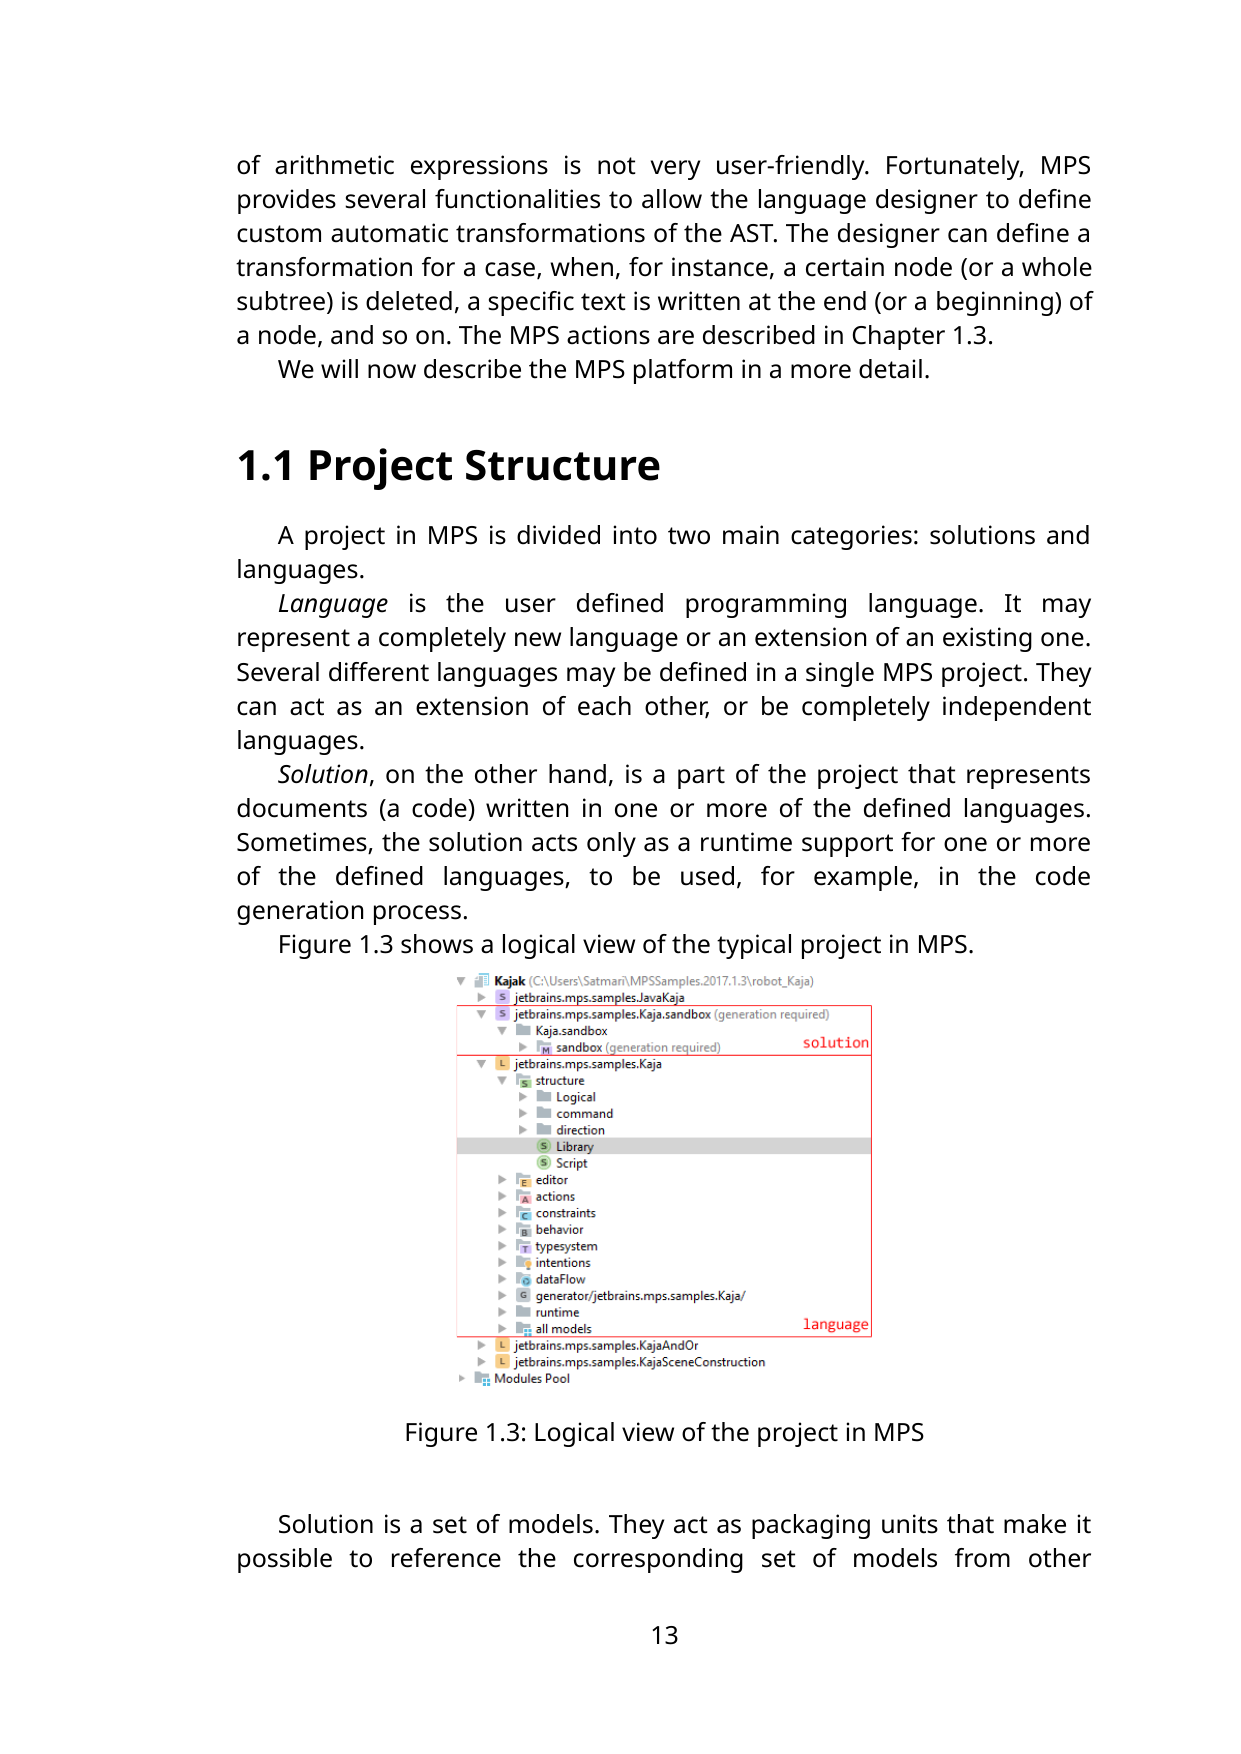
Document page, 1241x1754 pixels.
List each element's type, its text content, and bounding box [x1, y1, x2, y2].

text A project in MPS is divided into two main categories: solutions and languages. [236, 518, 1092, 586]
text Figure 1.3 shows a logical view of the typical project in MPS. [236, 927, 1092, 961]
text Figure 1.3: Logical view of the project in MPS [236, 1414, 1092, 1448]
text We will now describe the MPS platform in a more detail. [236, 352, 1092, 386]
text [236, 1506, 1092, 1574]
text Language is the user defined programming language. It may represent a completely new language or an extension of an existing one. Several different languages may be defined in a single MPS project. They can act as an extension of each other, or be completely independent languages. [236, 586, 1092, 756]
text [236, 148, 1092, 352]
subtitle 1.1 Project Structure [236, 436, 1092, 493]
text Solution, on the other hand, is a part of the project that represents documents (a code) written in one or more of the defined languages. Sometimes, the solution acts only as a runtime support for one or more of the defined languages, to be used, for example, in the code generation process. [236, 756, 1092, 927]
picture [456, 973, 872, 1386]
